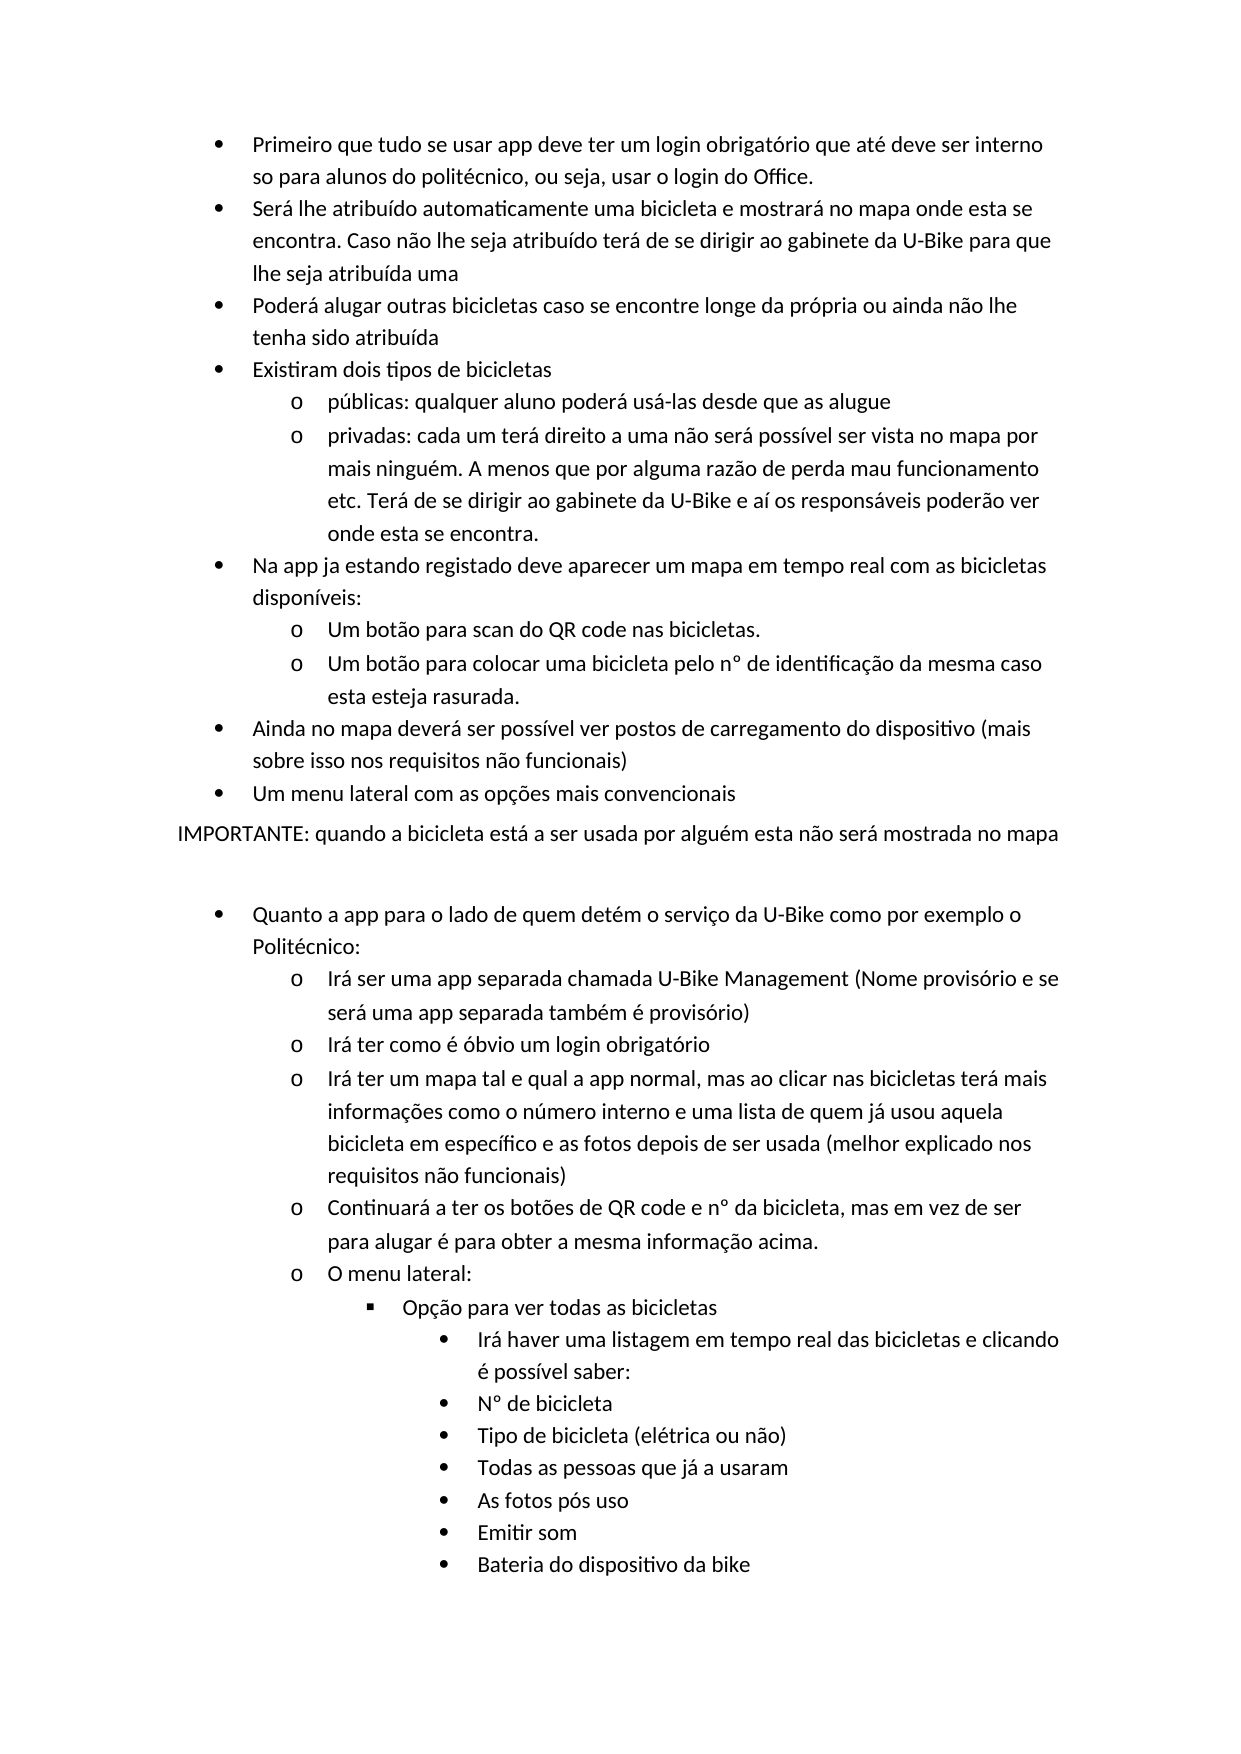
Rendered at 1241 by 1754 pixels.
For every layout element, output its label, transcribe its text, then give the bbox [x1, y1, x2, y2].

list Existiram dois tipos de bicicletas [215, 355, 1063, 383]
text IMPORTANTE: quando a bicicleta está a ser usada por alguém esta não será mostrada no mapa [177, 819, 1063, 847]
list Opção para ver todas as bicicletas [365, 1293, 1063, 1321]
list Quanto a app para o lado de quem detém o serviço da U-Bike como por exemplo o Politécnico: [215, 900, 1063, 960]
list Um botão para colocar uma bicicleta pelo nº de identificação da mesma caso esta esteja rasurada. [290, 649, 1063, 710]
list Irá ter um mapa tal e qual a app normal, mas ao clicar nas bicicletas terá mais informações como o número interno e uma lista de quem já usou aquela bicicleta em específico e as fotos depois de ser usada (melhor explicado nos requisitos não funcionais) [290, 1064, 1063, 1189]
list Na app ja estando registado deve aparecer um mapa em tempo real com as bicicletas disponíveis: [215, 551, 1063, 611]
list Continuará a ter os botões de QR code e nº da bicicleta, mas em vez de ser para alugar é para obter a mesma informação acima. [290, 1193, 1063, 1255]
list Irá haver uma listagem em tempo real das bicicletas e clicando é possível saber: [440, 1325, 1063, 1385]
list Um botão para scan do QR code nas bicicletas. [290, 615, 1063, 644]
list Bateria do dispositivo da bike [440, 1550, 1063, 1578]
list Irá ter como é óbvio um login obrigatório [290, 1030, 1063, 1059]
list Irá ser uma app separada chamada U-Bike Management (Nome provisório e se será uma app separada também é provisório) [290, 964, 1063, 1026]
list Será lhe atribuído automaticamente uma bicicleta e mostrará no mapa onde esta se encontra. Caso não lhe seja atribuído terá de se dirigir ao gabinete da U-Bike para que lhe seja atribuída uma [215, 194, 1063, 287]
list privadas: cada um terá direito a uma não será possível ser vista no mapa por mais ninguém. A menos que por alguma razão de perda mau funcionamento etc. Terá de se dirigir ao gabinete da U-Bike e aí os responsáveis poderão ver onde esta se encontra. [290, 421, 1063, 547]
list Nº de bicicleta [440, 1389, 1063, 1417]
list Todas as pessoas que já a usaram [440, 1453, 1063, 1482]
list Tipo de bicicleta (elétrica ou não) [440, 1421, 1063, 1449]
list Emitir som [440, 1518, 1063, 1546]
list Ainda no mapa deverá ser possível ver postos de carregamento do dispositivo (mais sobre isso nos requisitos não funcionais) [215, 714, 1063, 774]
list Um menu lateral com as opções mais convencionais [215, 779, 1063, 807]
list Poderá alugar outras bicicletas caso se encontre longe da própria ou ainda não lhe tenha sido atribuída [215, 291, 1063, 351]
list Primeiro que tudo se usar app deve ter um login obrigatório que até deve ser interno so para alunos do politécnico, ou seja, usar o login do Office. [215, 130, 1063, 190]
list As fotos pós uso [440, 1486, 1063, 1514]
list O menu lateral: [290, 1259, 1063, 1288]
list públicas: qualquer aluno poderá usá-las desde que as alugue [290, 387, 1063, 417]
